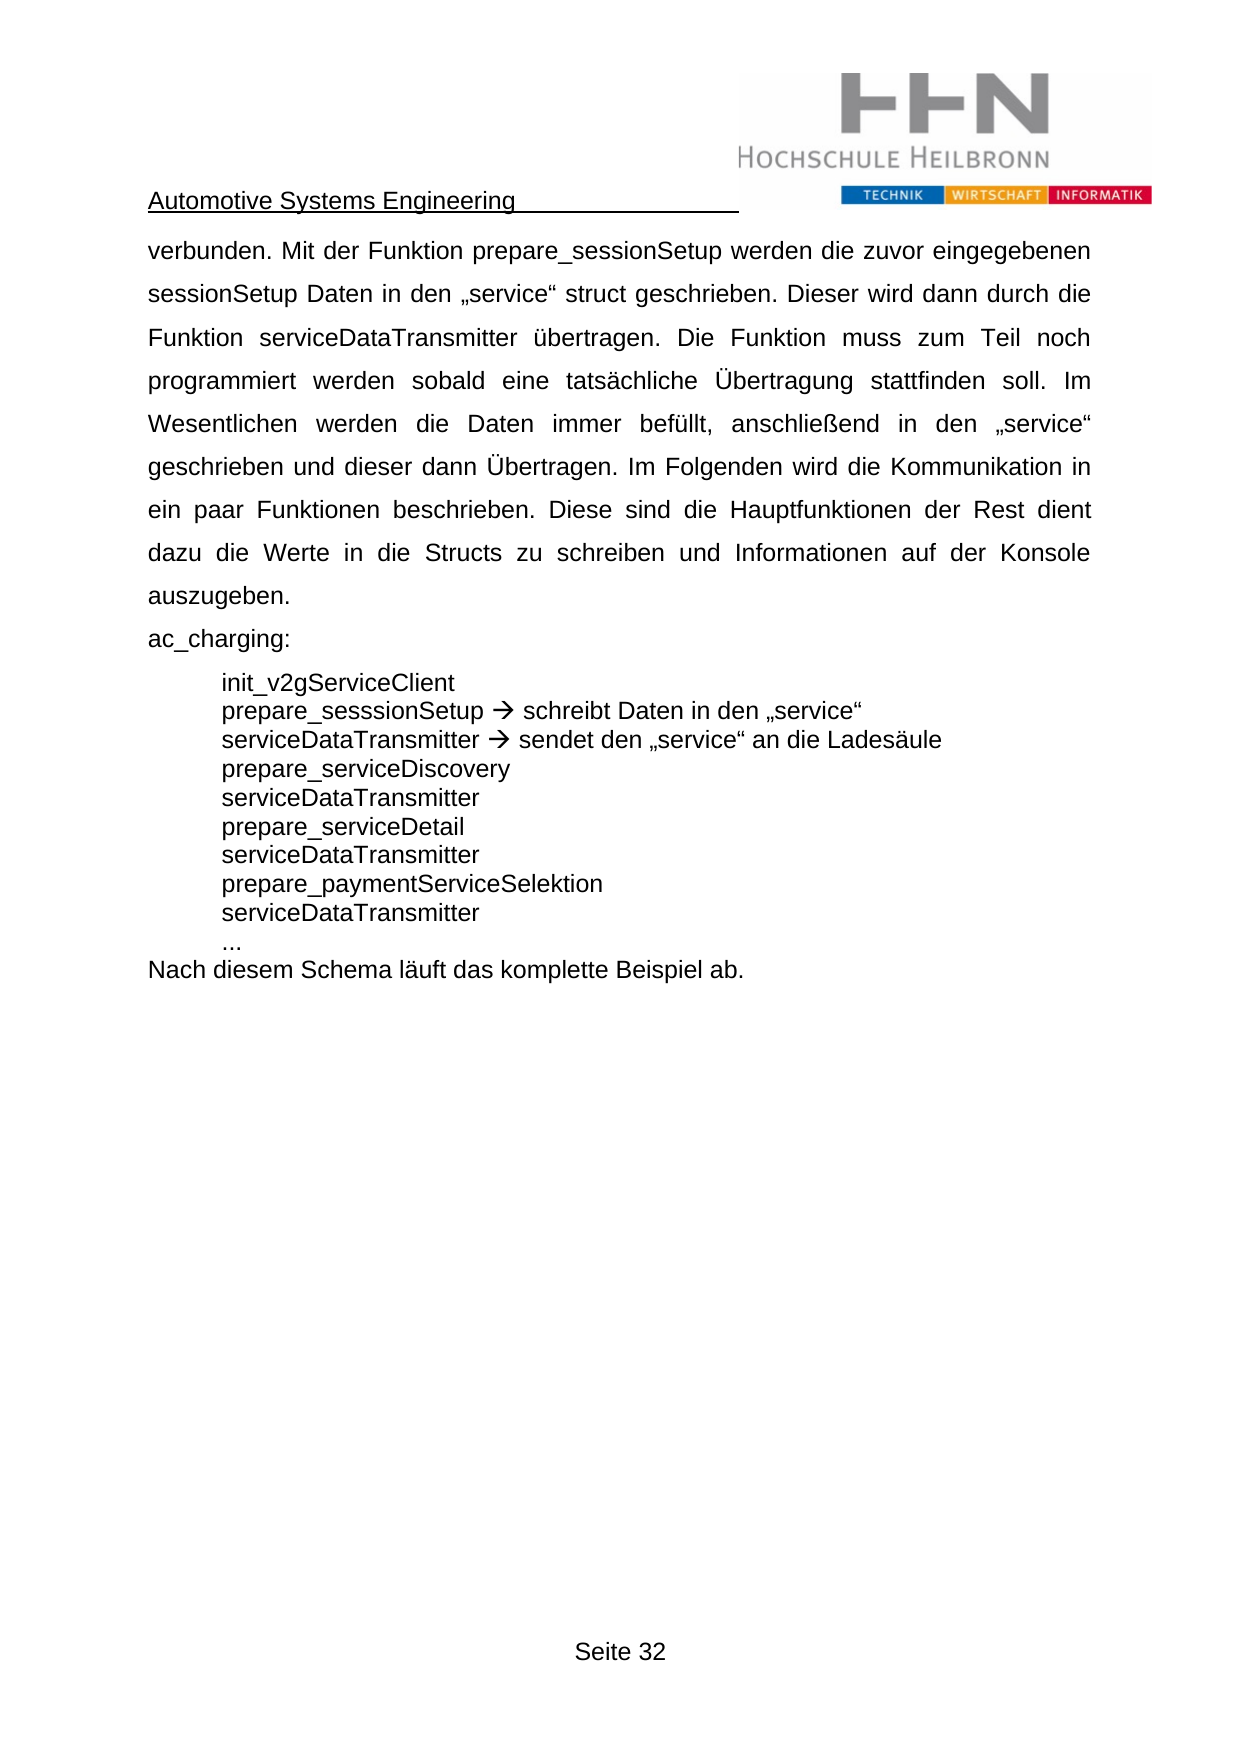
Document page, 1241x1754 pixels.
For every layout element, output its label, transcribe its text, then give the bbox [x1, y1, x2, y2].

text serviceDataTransmitter [148, 898, 1093, 926]
text ... [148, 926, 1093, 955]
text serviceDataTransmitter [148, 840, 1093, 869]
text prepare_sesssionSetup schreibt Daten in den „service“ [148, 696, 1093, 725]
text prepare_paymentServiceSelektion [148, 869, 1093, 898]
text prepare_serviceDiscovery [148, 754, 1093, 783]
picture [738, 73, 1152, 210]
text ac_charging: [148, 624, 1093, 653]
text init_v2gServiceClient [148, 667, 1093, 696]
text serviceDataTransmitter [148, 783, 1093, 811]
text Nach diesem Schema läuft das komplette Beispiel ab. [148, 955, 1093, 984]
text prepare_serviceDetail [148, 811, 1093, 840]
text serviceDataTransmitter sendet den „service“ an die Ladesäule [148, 725, 1093, 754]
